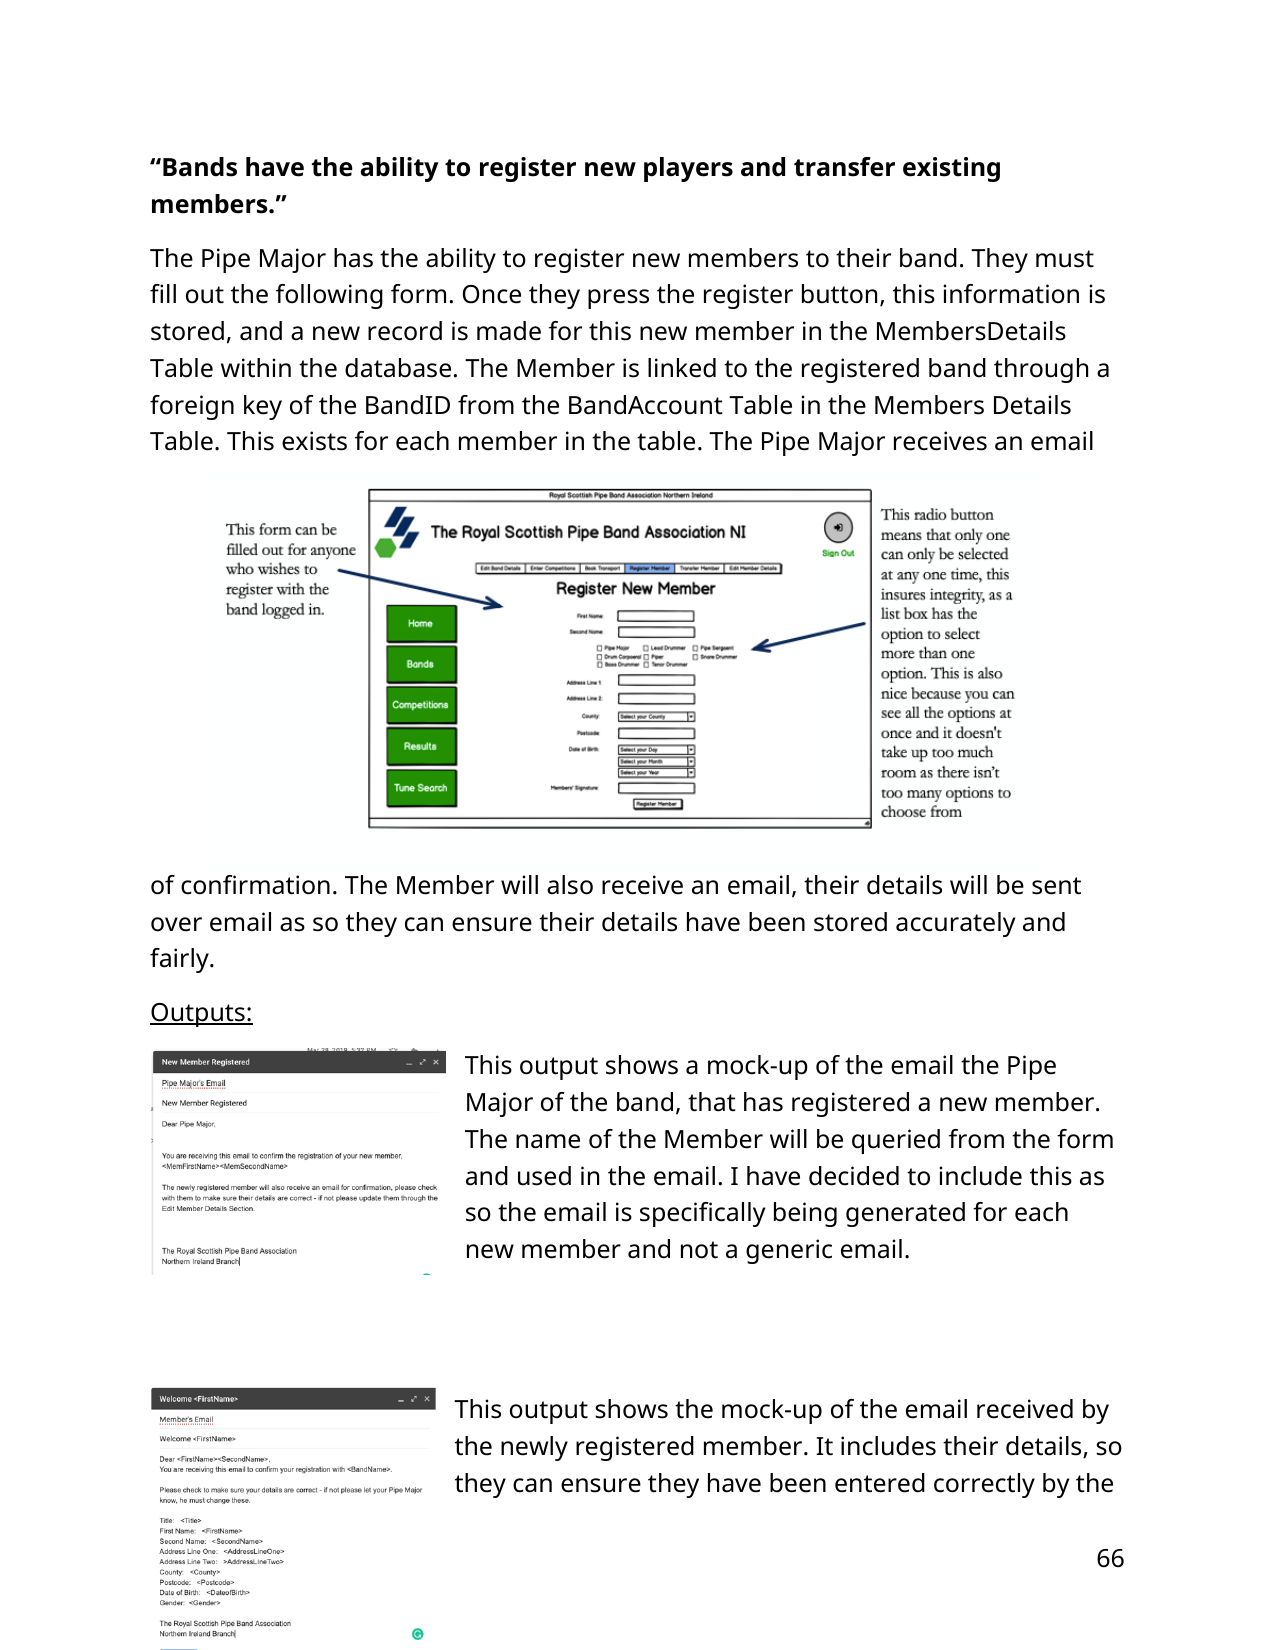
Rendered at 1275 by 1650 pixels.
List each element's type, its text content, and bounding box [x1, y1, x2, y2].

picture [208, 474, 1045, 868]
text This output shows a mock-up of the email the Pipe Major of the band, that has registered a new member. The name of the Member will be queried from the form and used in the email. I have decided to include this as so the email is specifically being generated for each new member and not a generic email. [446, 1048, 1125, 1266]
picture [150, 1048, 446, 1273]
text Outputs: [150, 994, 1125, 1028]
picture [150, 1387, 436, 1648]
text “Bands have the ability to register new players and transfer existing members.” [150, 150, 1125, 221]
